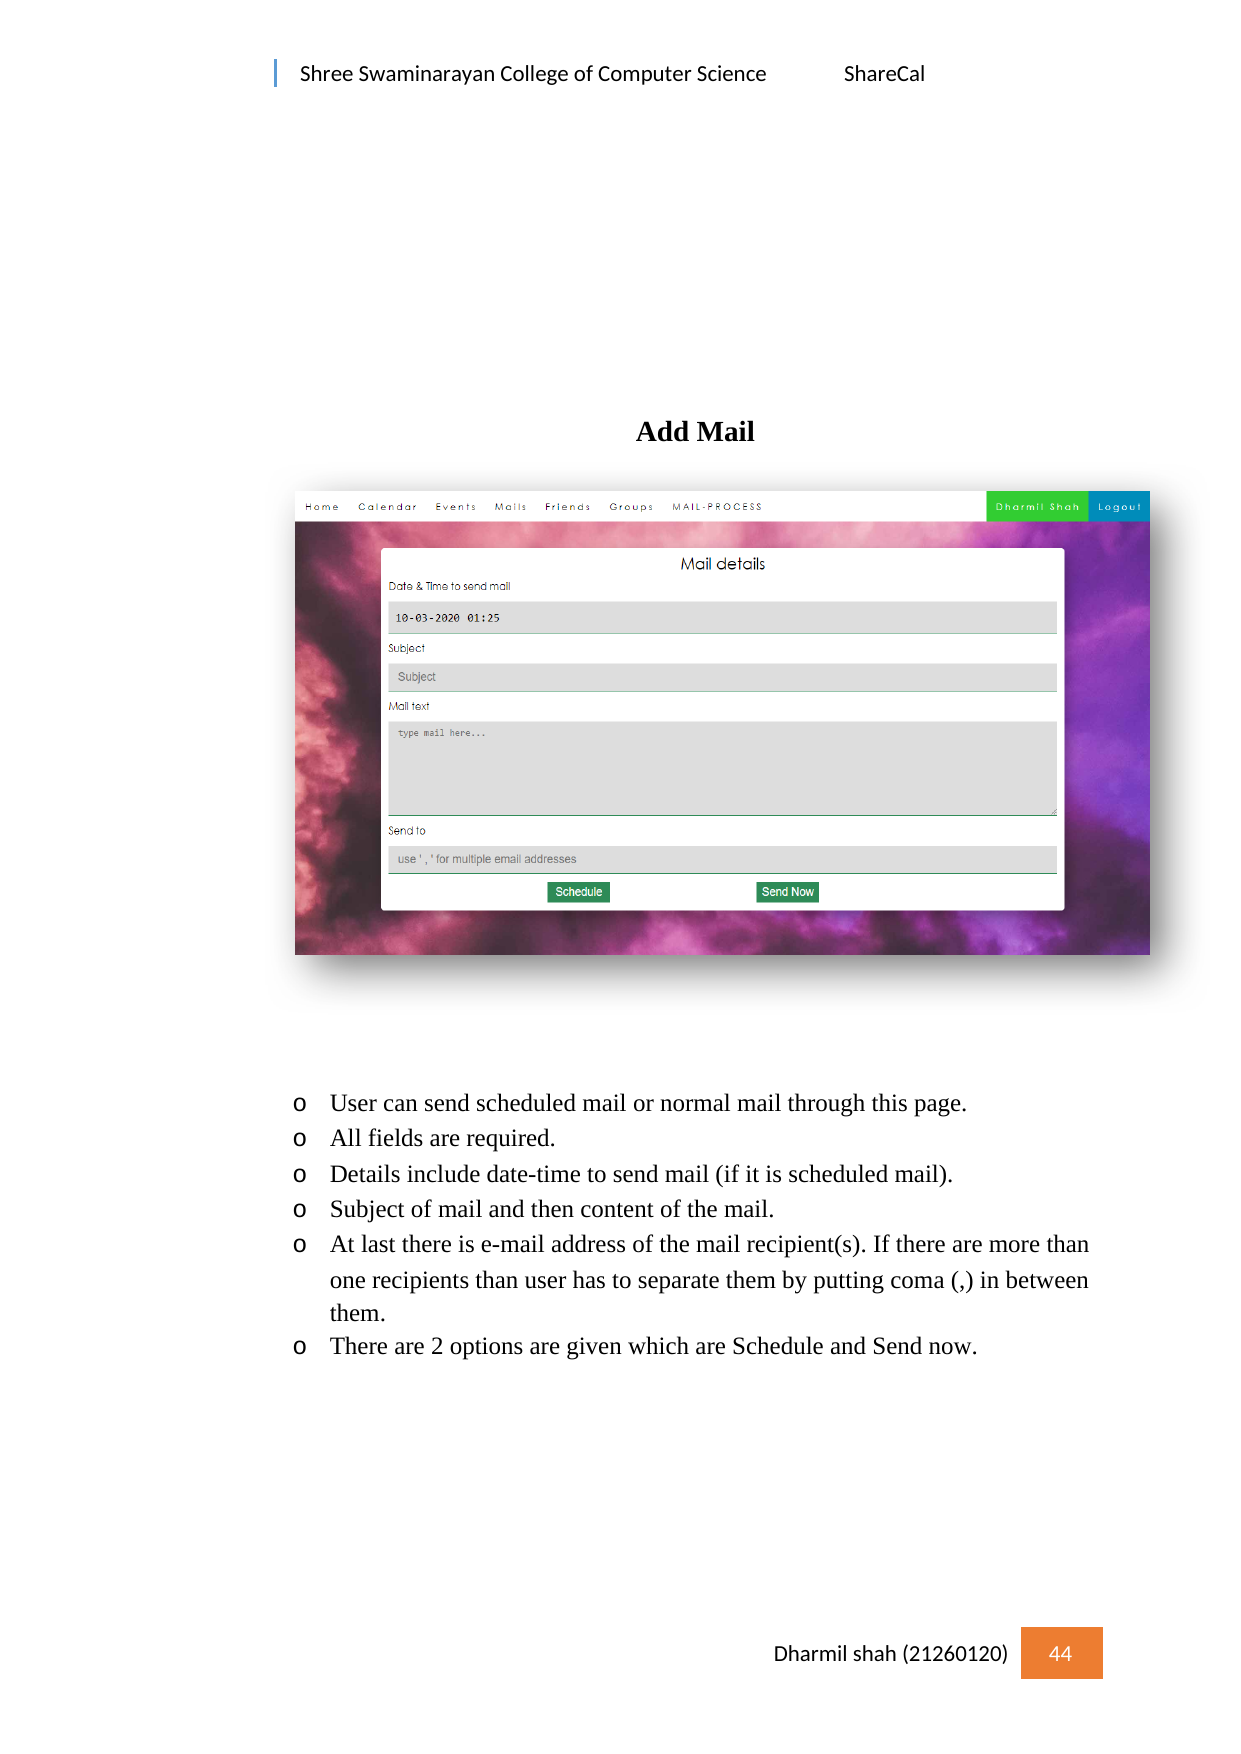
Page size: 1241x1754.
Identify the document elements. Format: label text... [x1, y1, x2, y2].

list At last there is e-mail address of the mail recipient(s). If there are more than one recipients than user has to separate them by putting coma (,) in between them. [292, 1229, 1090, 1326]
picture [295, 491, 1150, 955]
list There are 2 options are given which are Schedule and Send now. [292, 1331, 1090, 1362]
list All fields are required. [292, 1123, 1090, 1154]
list User can send scheduled mail or normal mail through this page. [292, 1088, 1090, 1119]
list Details include date-time to send mail (if it is scheduled mail). [292, 1159, 1090, 1189]
text Add Mail [300, 414, 1090, 448]
list Subject of mail and then content of the mail. [292, 1194, 1090, 1225]
